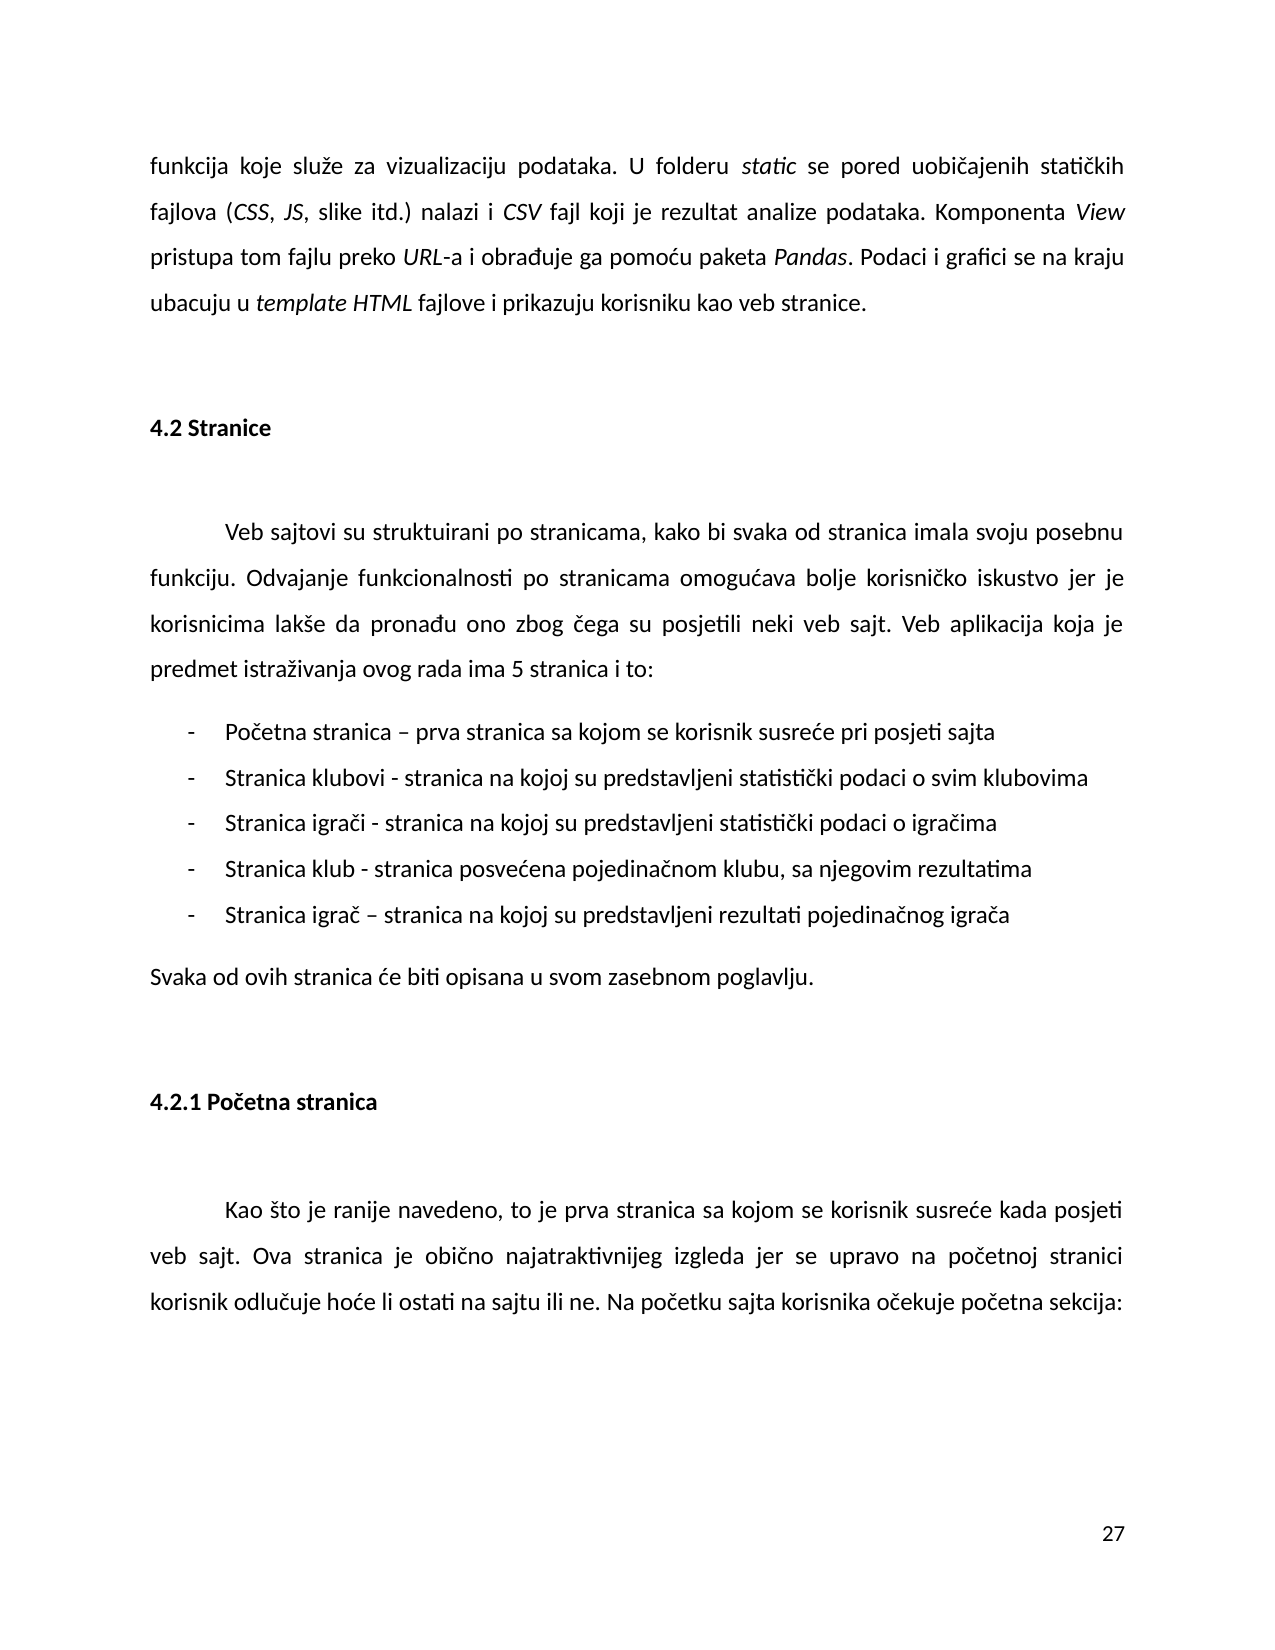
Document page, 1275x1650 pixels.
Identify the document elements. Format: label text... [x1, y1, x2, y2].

subtitle 4.2.1 Početna stranica [150, 1086, 1125, 1117]
list Početna stranica – prva stranica sa kojom se korisnik susreće pri posjeti sajta [187, 716, 1125, 746]
list Stranica klubovi - stranica na kojoj su predstavljeni statistički podaci o svim klubovima [187, 762, 1125, 792]
text Veb sajtovi su struktuirani po stranicama, kako bi svaka od stranica imala svoju posebnu funkciju. Odvajanje funkcionalnosti po stranicama omogućava bolje korisničko iskustvo jer je korisnicima lakše da pronađu ono zbog čega su posjetili neki veb sajt. Veb aplikacija koja je predmet istraživanja ovog rada ima 5 stranica i to: [150, 516, 1125, 684]
list Stranica klub - stranica posvećena pojedinačnom klubu, sa njegovim rezultatima [187, 853, 1125, 884]
text Svaka od ovih stranica će biti opisana u svom zasebnom poglavlju. [150, 961, 1125, 992]
list Stranica igrač – stranica na kojoj su predstavljeni rezultati pojedinačnog igrača [187, 899, 1125, 929]
text Kao što je ranije navedeno, to je prva stranica sa kojom se korisnik susreće kada posjeti veb sajt. Ova stranica je obično najatraktivnijeg izgleda jer se upravo na početnoj stranici korisnik odlučuje hoće li ostati na sajtu ili ne. Na početku sajta korisnika očekuje početna sekcija: [150, 1194, 1125, 1316]
subtitle 4.2 Stranice [150, 412, 1125, 442]
list Stranica igrači - stranica na kojoj su predstavljeni statistički podaci o igračima [187, 807, 1125, 838]
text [150, 150, 1125, 318]
